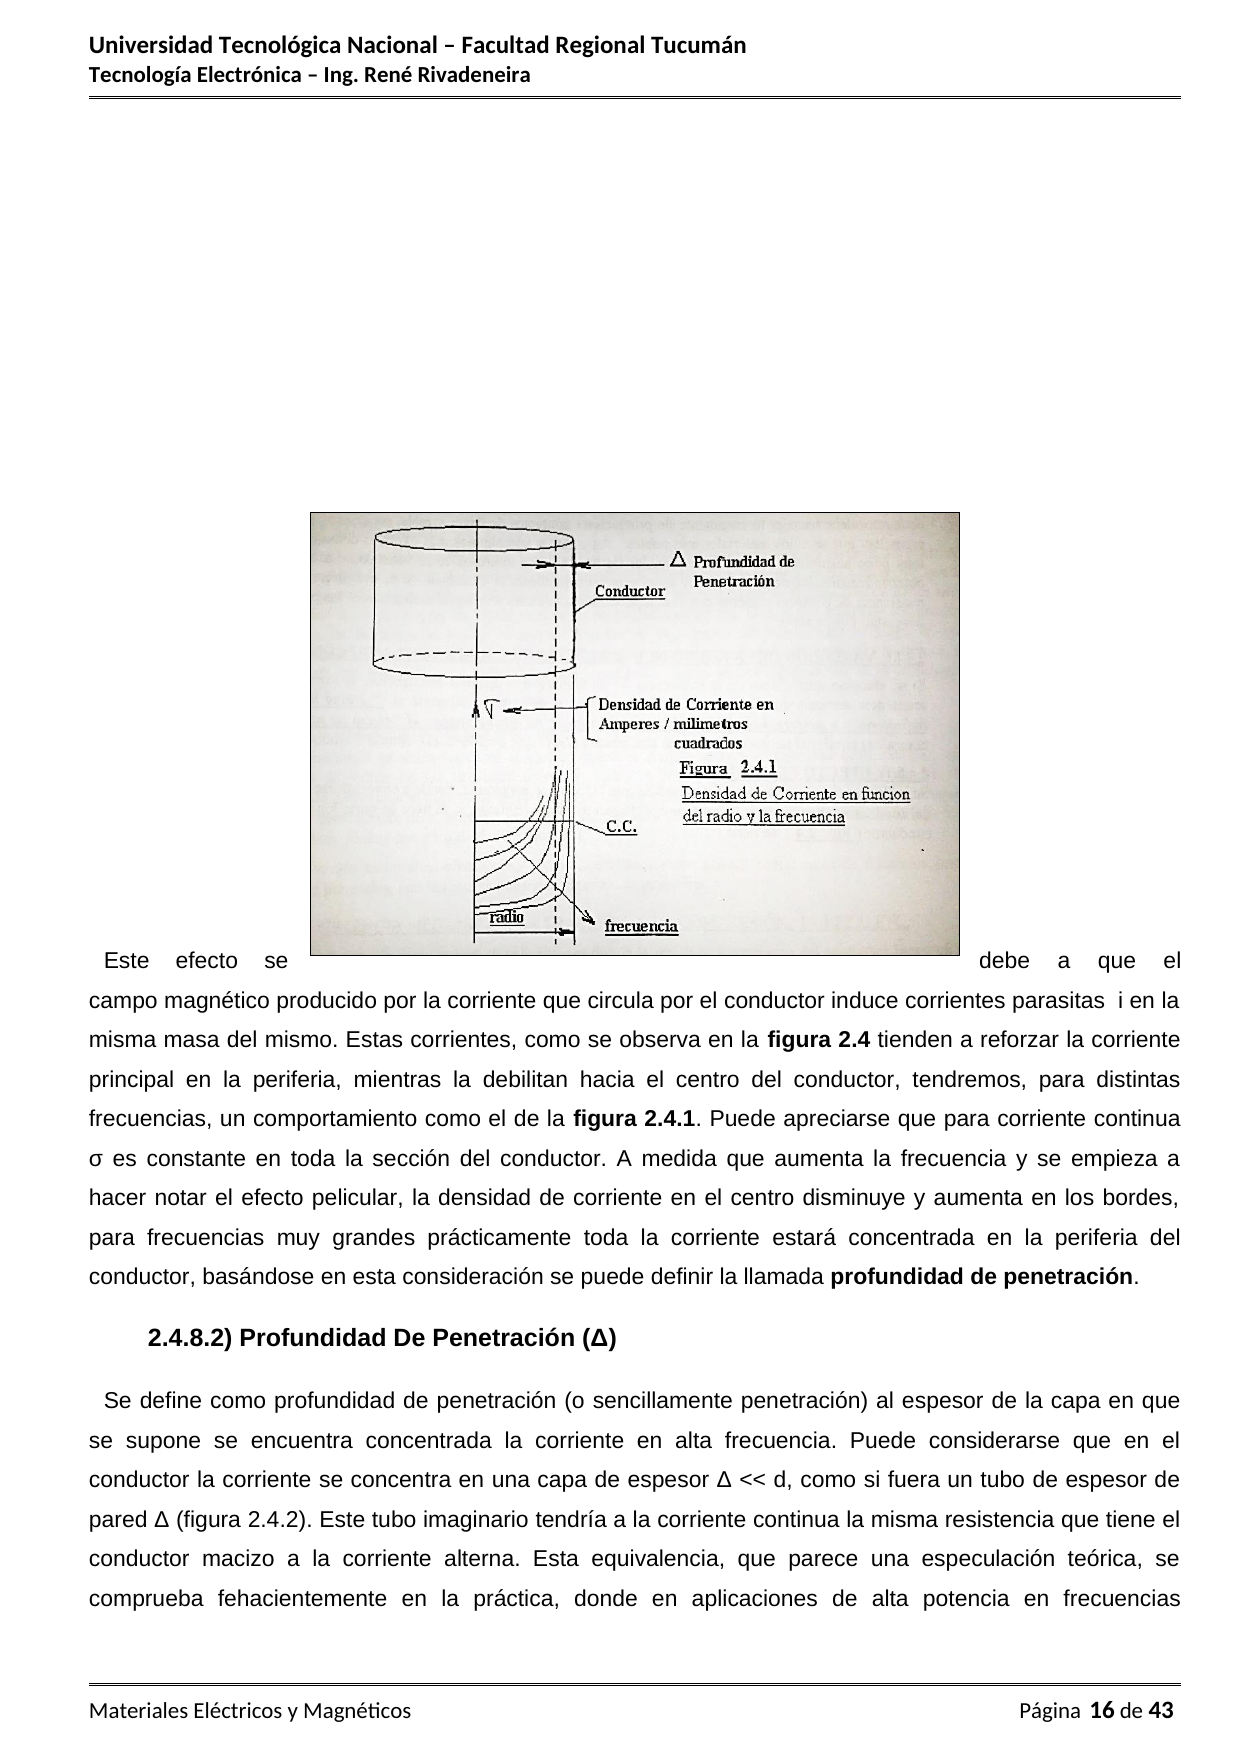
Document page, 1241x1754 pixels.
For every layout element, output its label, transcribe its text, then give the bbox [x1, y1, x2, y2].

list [89, 1387, 1181, 1611]
list Este efecto se debe a que el campo magnético producido por la corriente que circula por el conductor induce corrientes parasitas i en la misma masa del mismo. Estas corrientes, como se observa en la figura 2.4 tienden a reforzar la corriente principal en la periferia, mientras la debilitan hacia el centro del conductor, tendremos, para distintas frecuencias, un comportamiento como el de la figura 2.4.1. Puede apreciarse que para corriente continua σ es constante en toda la sección del conductor. A medida que aumenta la frecuencia y se empieza a hacer notar el efecto pelicular, la densidad de corriente en el centro disminuye y aumenta en los bordes, para frecuencias muy grandes prácticamente toda la corriente estará concentrada en la periferia del conductor, basándose en esta consideración se puede definir la llamada profundidad de penetración. [89, 947, 1181, 1289]
list 2.4.8.2) Profundidad De Penetración (Δ) [148, 1323, 1181, 1352]
picture [311, 513, 959, 955]
